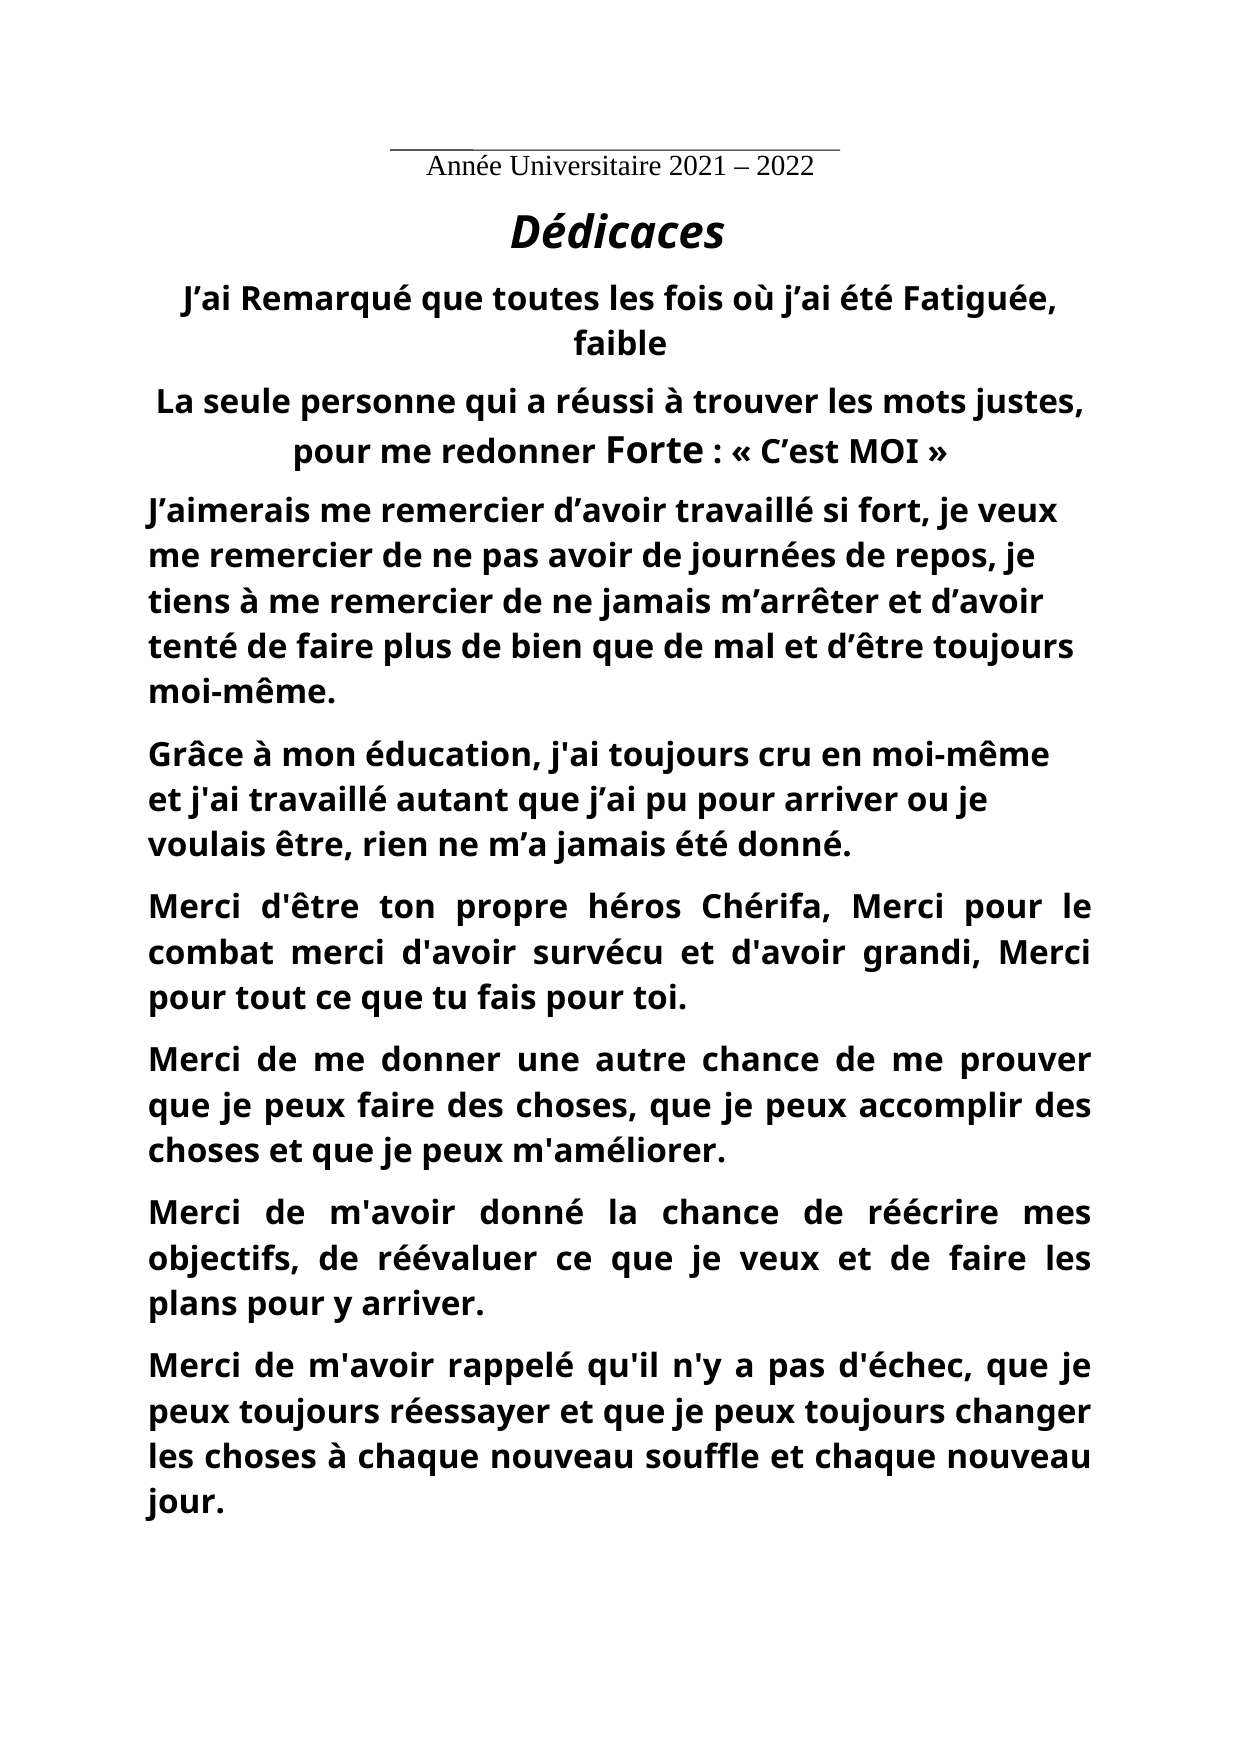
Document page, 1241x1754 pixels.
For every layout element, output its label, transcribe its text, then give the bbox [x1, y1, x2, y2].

text Année Universitaire 2021 – 2022 [148, 148, 1093, 181]
text Merci d'être ton propre héros Chérifa, Merci pour le combat merci d'avoir survécu et d'avoir grandi, Merci pour tout ce que tu fais pour toi. [148, 883, 1093, 1019]
text Dédicaces [148, 199, 1093, 262]
text La seule personne qui a réussi à trouver les mots justes, pour me redonner Forte : « C’est MOI » [148, 378, 1093, 474]
text Grâce à mon éducation, j'ai toujours cru en moi-même et j'ai travaillé autant que j’ai pu pour arriver ou je voulais être, rien ne m’a jamais été donné. [148, 730, 1093, 867]
text J’aimerais me remercier d’avoir travaillé si fort, je veux me remercier de ne pas avoir de journées de repos, je tiens à me remercier de ne jamais m’arrêter et d’avoir tenté de faire plus de bien que de mal et d’être toujours moi-même. [148, 487, 1093, 714]
text Merci de me donner une autre chance de me prouver que je peux faire des choses, que je peux accomplir des choses et que je peux m'améliorer. [148, 1036, 1093, 1172]
text Merci de m'avoir rappelé qu'il n'y a pas d'échec, que je peux toujours réessayer et que je peux toujours changer les choses à chaque nouveau souffle et chaque nouveau jour. [148, 1342, 1093, 1524]
text J’ai Remarqué que toutes les fois où j’ai été Fatiguée, faible [148, 274, 1093, 365]
text Merci de m'avoir donné la chance de réécrire mes objectifs, de réévaluer ce que je veux et de faire les plans pour y arriver. [148, 1189, 1093, 1325]
